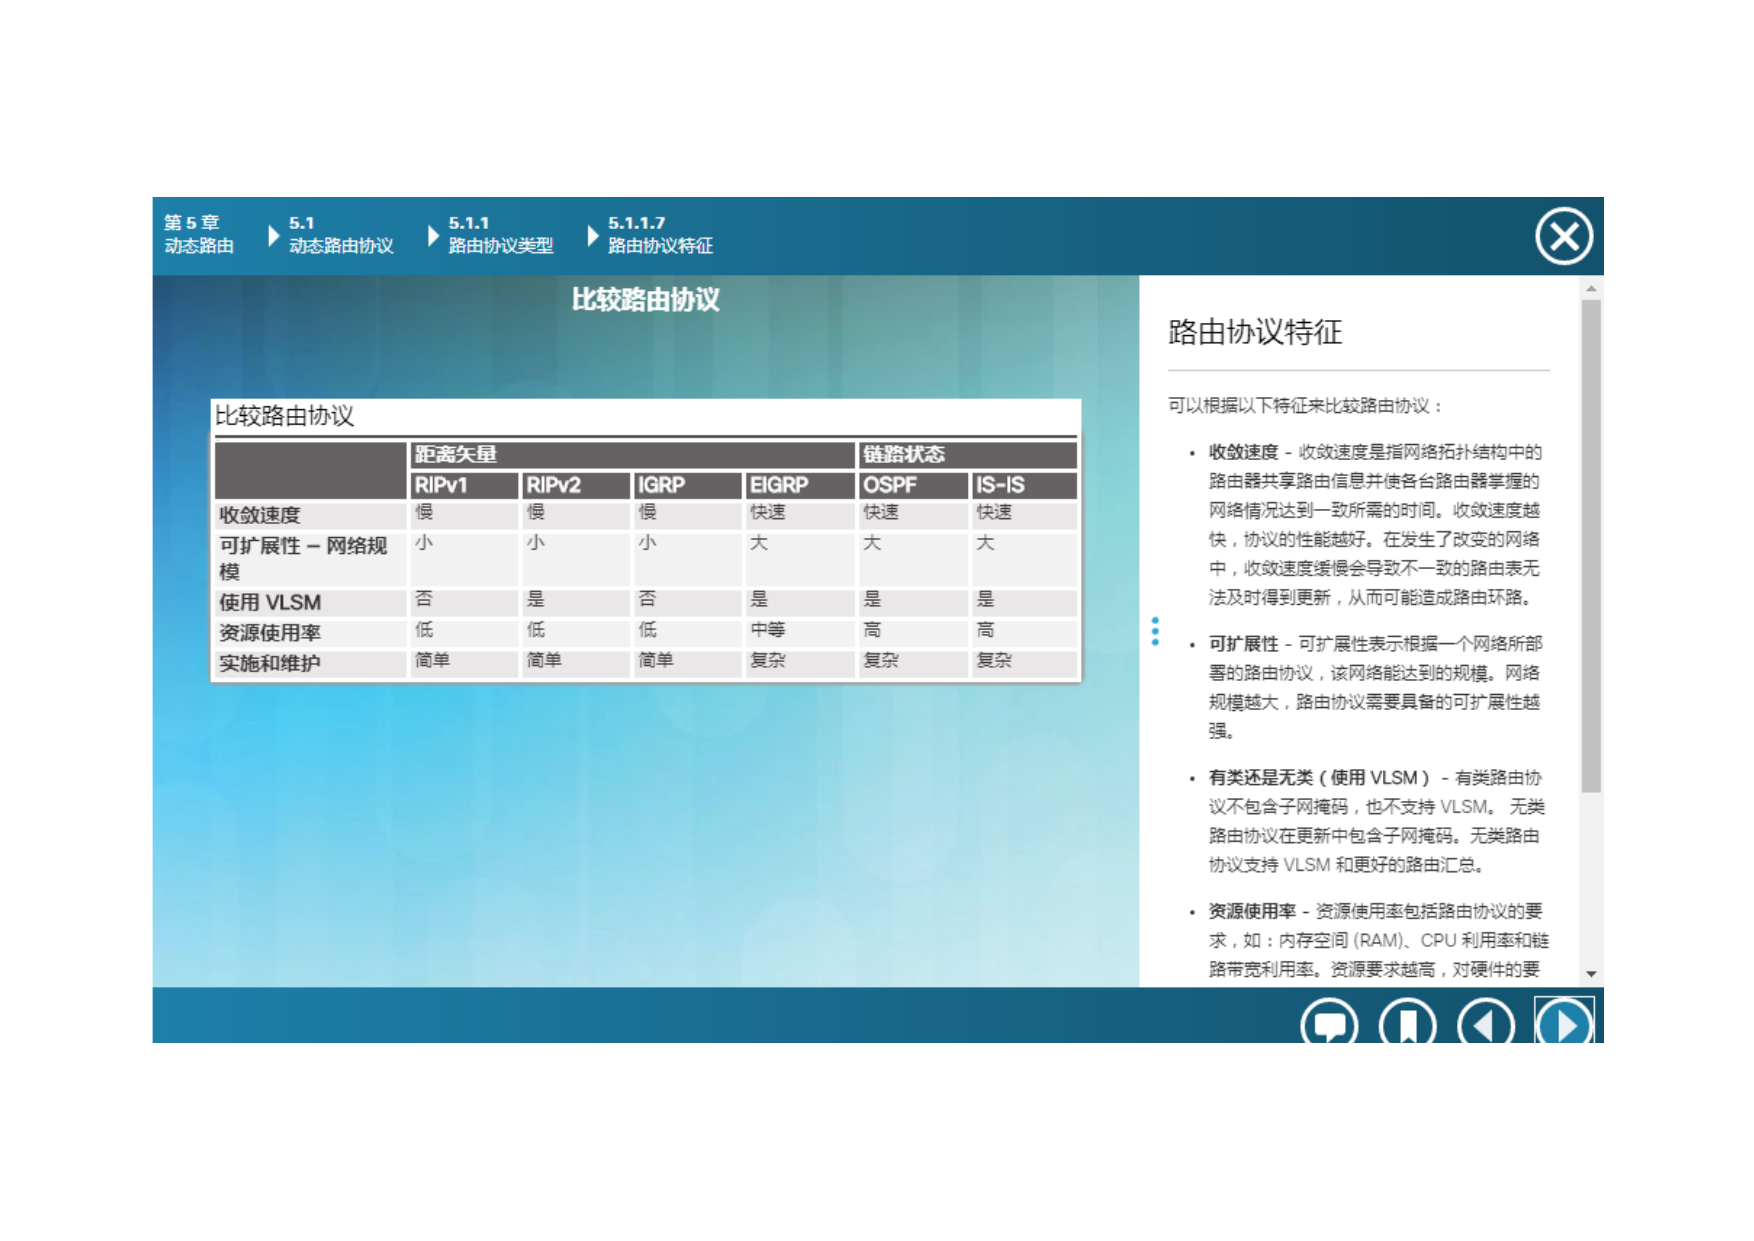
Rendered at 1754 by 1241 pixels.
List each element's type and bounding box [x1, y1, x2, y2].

picture [150, 197, 1604, 1043]
